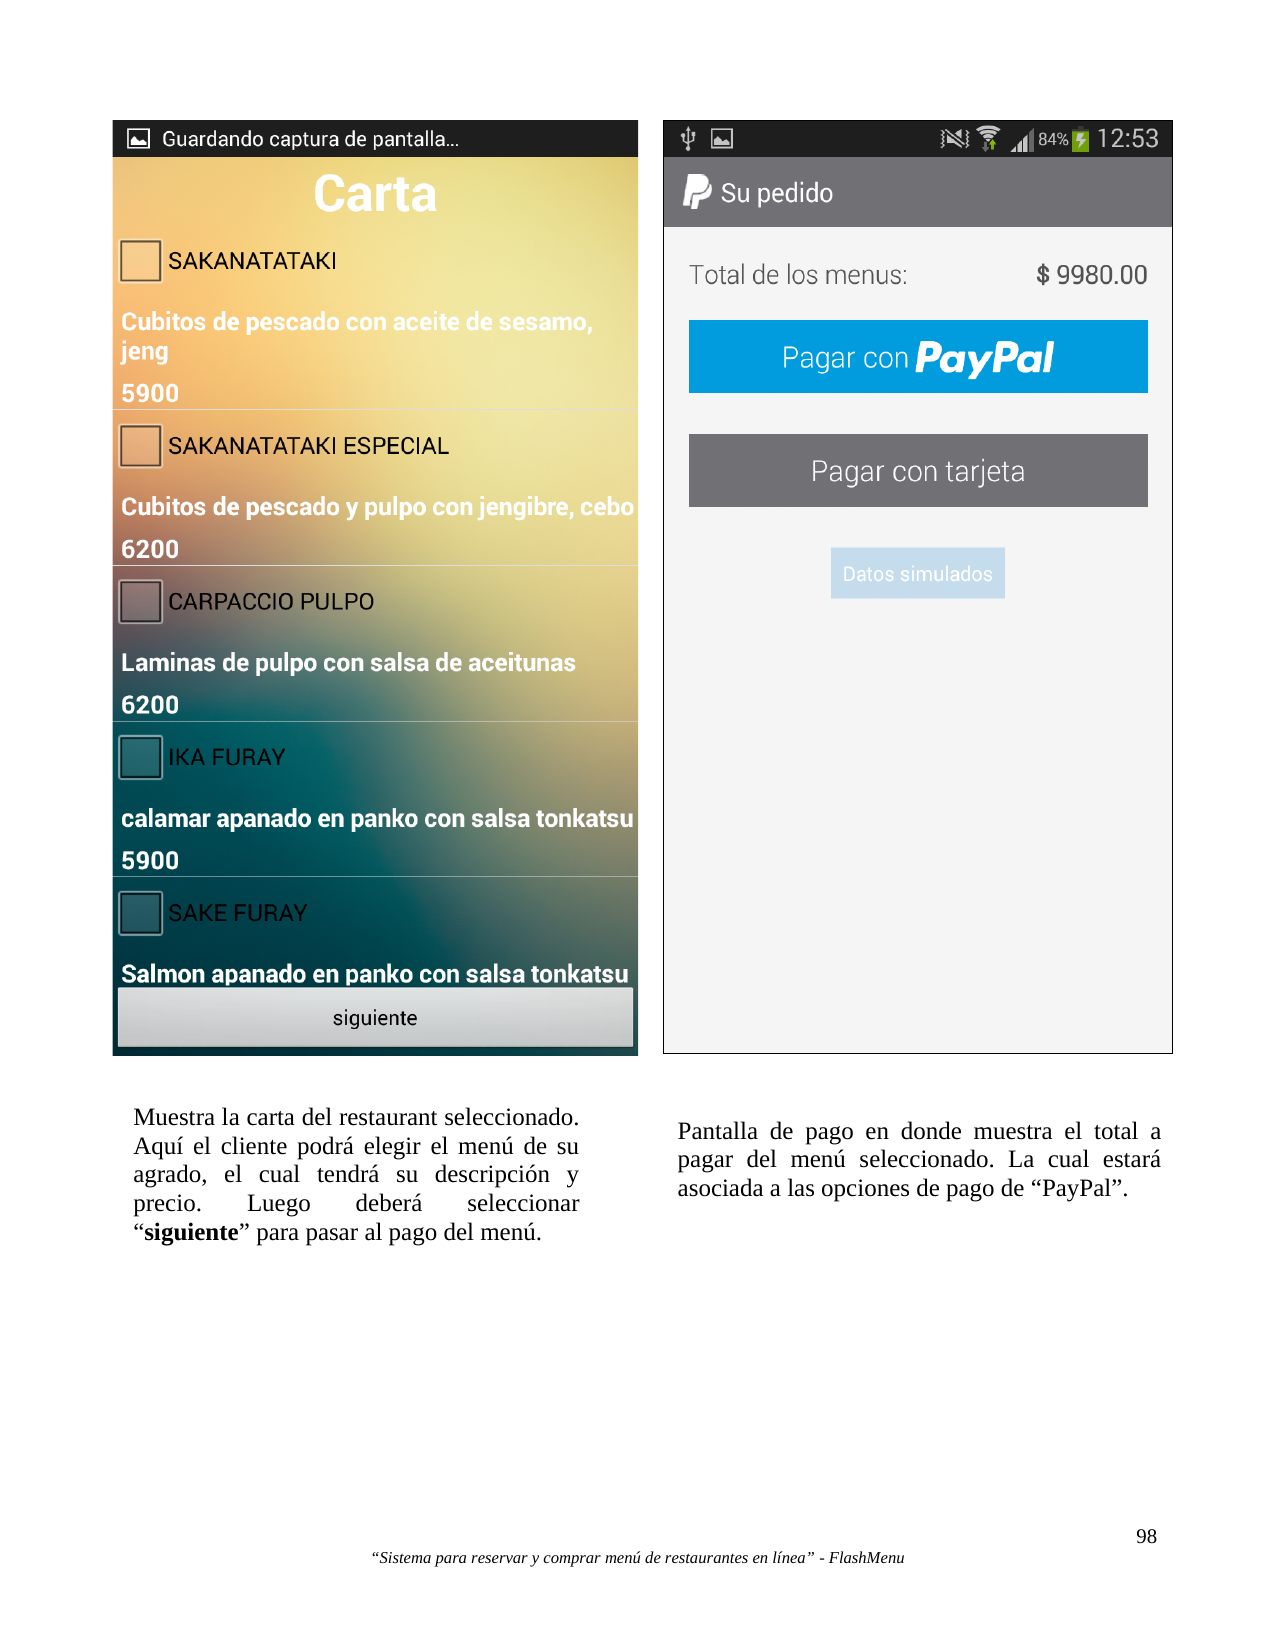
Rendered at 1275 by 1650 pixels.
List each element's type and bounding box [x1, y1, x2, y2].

picture [664, 121, 1172, 1053]
picture [112, 120, 639, 1056]
